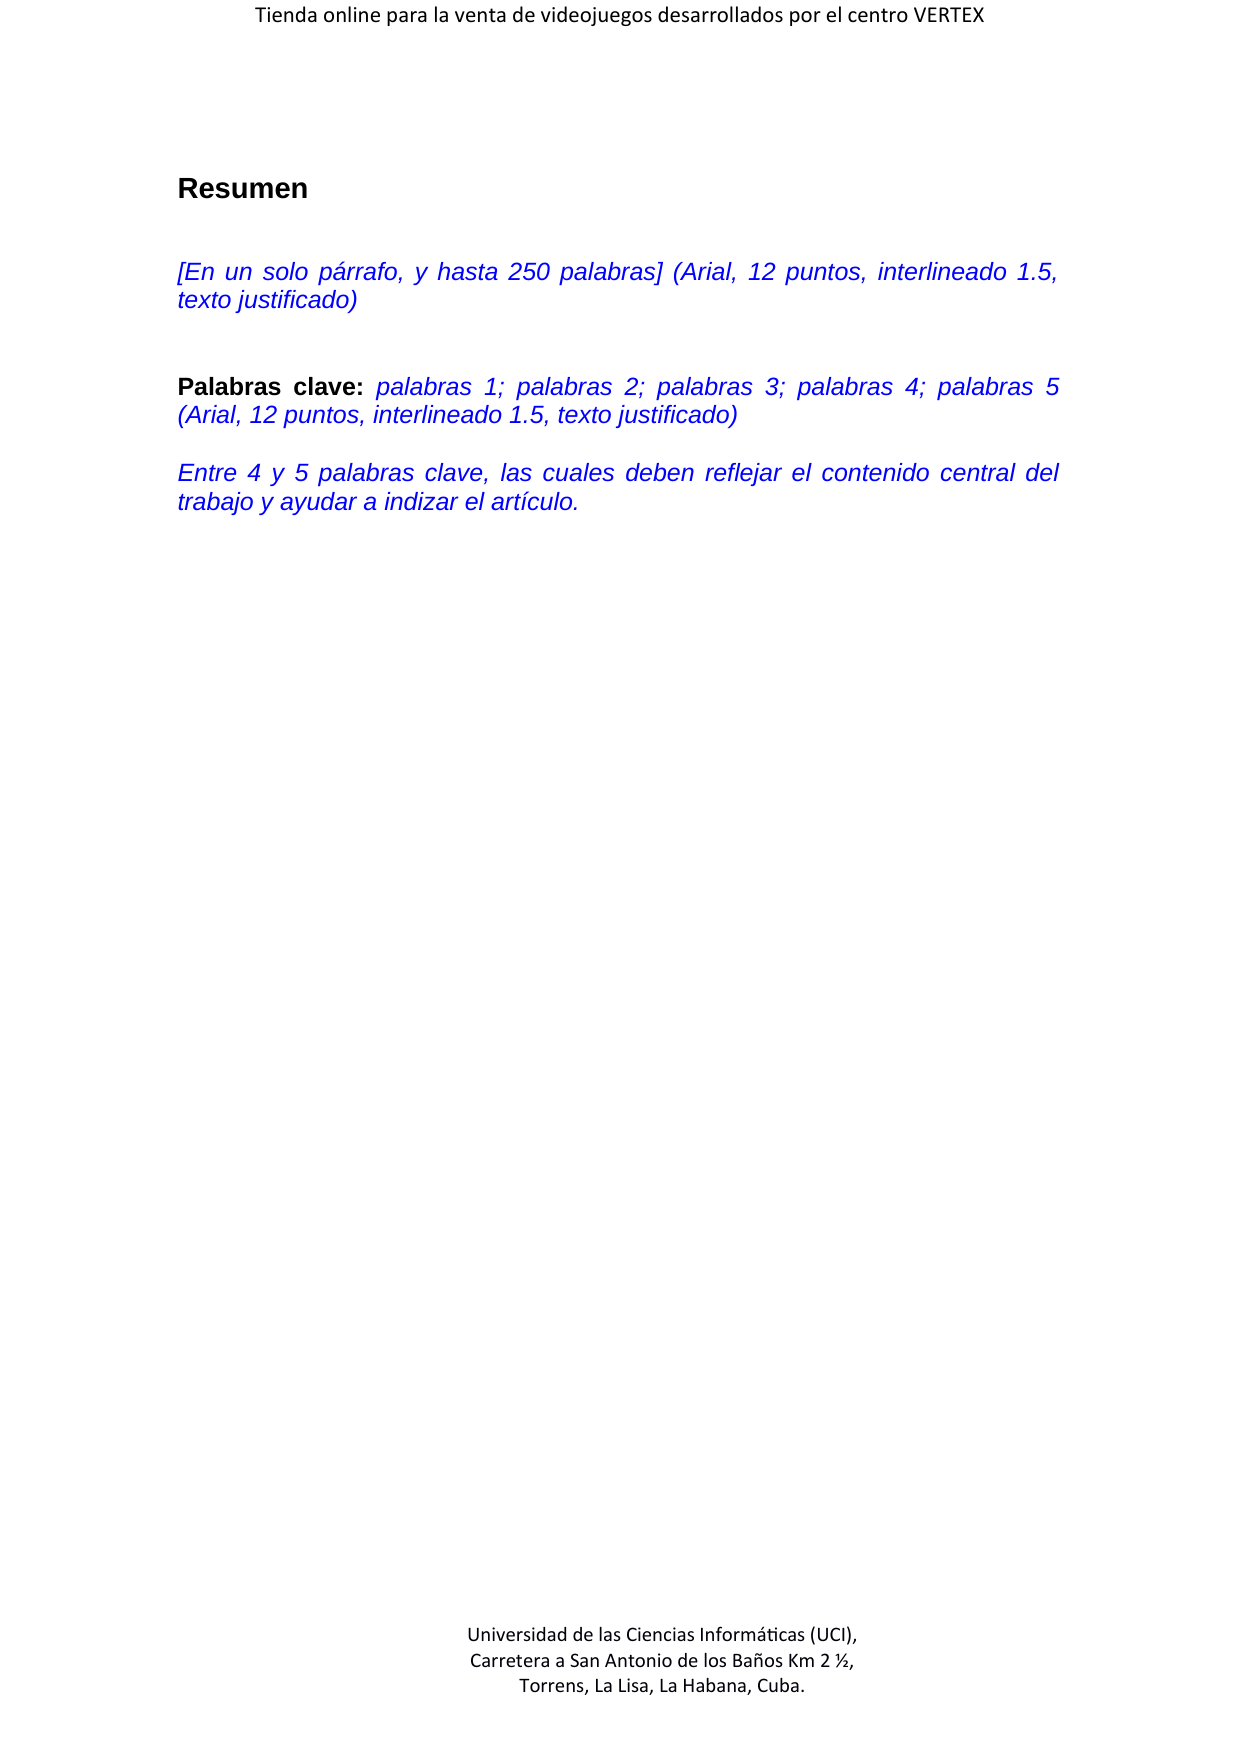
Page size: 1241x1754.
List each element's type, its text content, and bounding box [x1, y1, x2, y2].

subtitle Resumen [177, 171, 1063, 204]
text [En un solo párrafo, y hasta 250 palabras] (Arial, 12 puntos, interlineado 1.5, texto justificado) [177, 257, 1063, 314]
text Entre 4 y 5 palabras clave, las cuales deben reflejar el contenido central del trabajo y ayudar a indizar el artículo. [177, 458, 1063, 516]
text Palabras clave: palabras 1; palabras 2; palabras 3; palabras 4; palabras 5 (Arial, 12 puntos, interlineado 1.5, texto justificado) [177, 372, 1063, 429]
